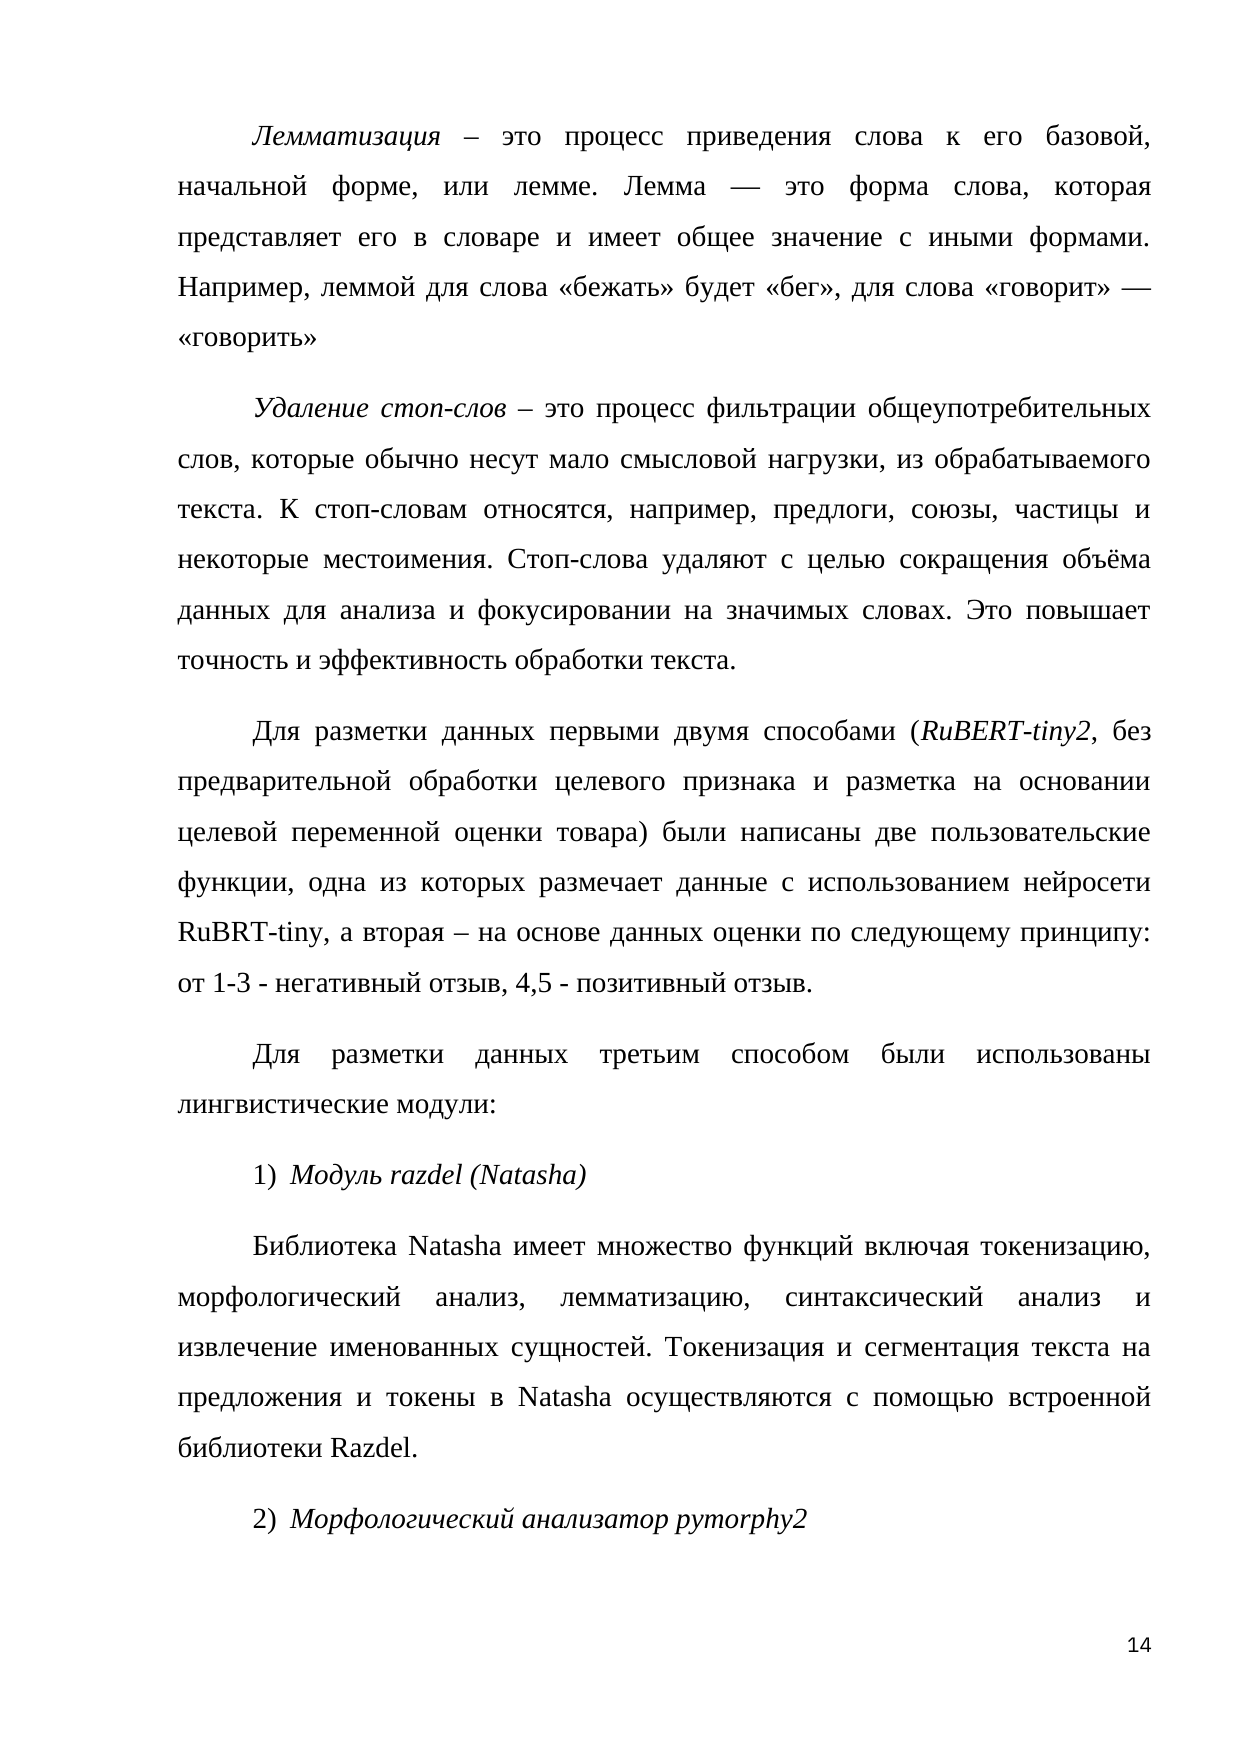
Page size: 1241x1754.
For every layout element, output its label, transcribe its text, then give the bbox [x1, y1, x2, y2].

text Лемматизация – это процесс приведения слова к его базовой, начальной форме, или лемме. Лемма — это форма слова, которая представляет его в словаре и имеет общее значение с иными формами. Например, леммой для слова «бежать» будет «бег», для слова «говорит» — «говорить» [177, 118, 1152, 353]
list Модуль razdel (Natasha) [252, 1157, 1152, 1191]
text Удаление стоп-слов – это процесс фильтрации общеупотребительных слов, которые обычно несут мало смысловой нагрузки, из обрабатываемого текста. К стоп-словам относятся, например, предлоги, союзы, частицы и некоторые местоимения. Стоп-слова удаляют с целью сокращения объёма данных для анализа и фокусировании на значимых словах. Это повышает точность и эффективность обработки текста. [177, 391, 1152, 676]
text Для разметки данных первыми двумя способами (RuBERT-tiny2, без предварительной обработки целевого признака и разметка на основании целевой переменной оценки товара) были написаны две пользовательские функции, одна из которых размечает данные с использованием нейросети RuBRT-tiny, а вторая – на основе данных оценки по следующему принципу: от 1-3 - негативный отзыв, 4,5 - позитивный отзыв. [177, 713, 1152, 998]
text Для разметки данных третьим способом были использованы лингвистические модули: [177, 1036, 1152, 1120]
text Библиотека Natasha имеет множество функций включая токенизацию, морфологический анализ, лемматизацию, синтаксический анализ и извлечение именованных сущностей. Токенизация и сегментация текста на предложения и токены в Natasha осуществляются с помощью встроенной библиотеки Razdel. [177, 1228, 1152, 1463]
list Морфологический анализатор pymorphy2 [252, 1501, 1152, 1534]
